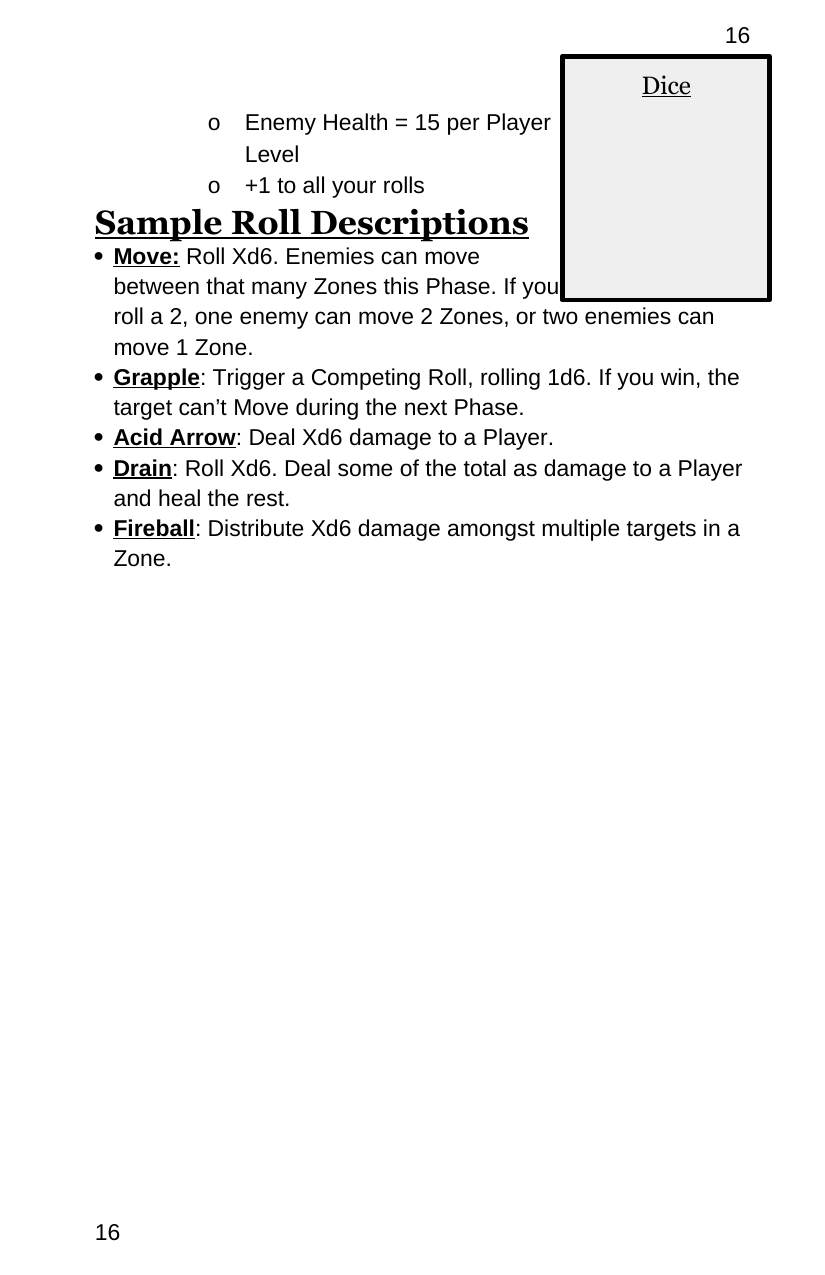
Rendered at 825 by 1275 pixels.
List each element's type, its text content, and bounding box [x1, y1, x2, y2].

subtitle Sample Roll Descriptions [94, 204, 560, 242]
list Drain: Roll Xd6. Deal some of the total as damage to a Player and heal the rest. [94, 454, 750, 511]
list +1 to all your rolls [207, 172, 560, 200]
list Enemy Health = 15 per Player Level [207, 109, 560, 168]
list Grapple: Trigger a Competing Roll, rolling 1d6. If you win, the target can’t Move during the next Phase. [94, 364, 750, 421]
list Fireball: Distribute Xd6 damage amongst multiple targets in a Zone. [94, 515, 750, 572]
list Move: Roll Xd6. Enemies can move between that many Zones this Phase. If you roll a 2, one enemy can move 2 Zones, or two enemies can move 1 Zone. [94, 243, 750, 360]
list Acid Arrow: Deal Xd6 damage to a Player. [94, 424, 750, 451]
